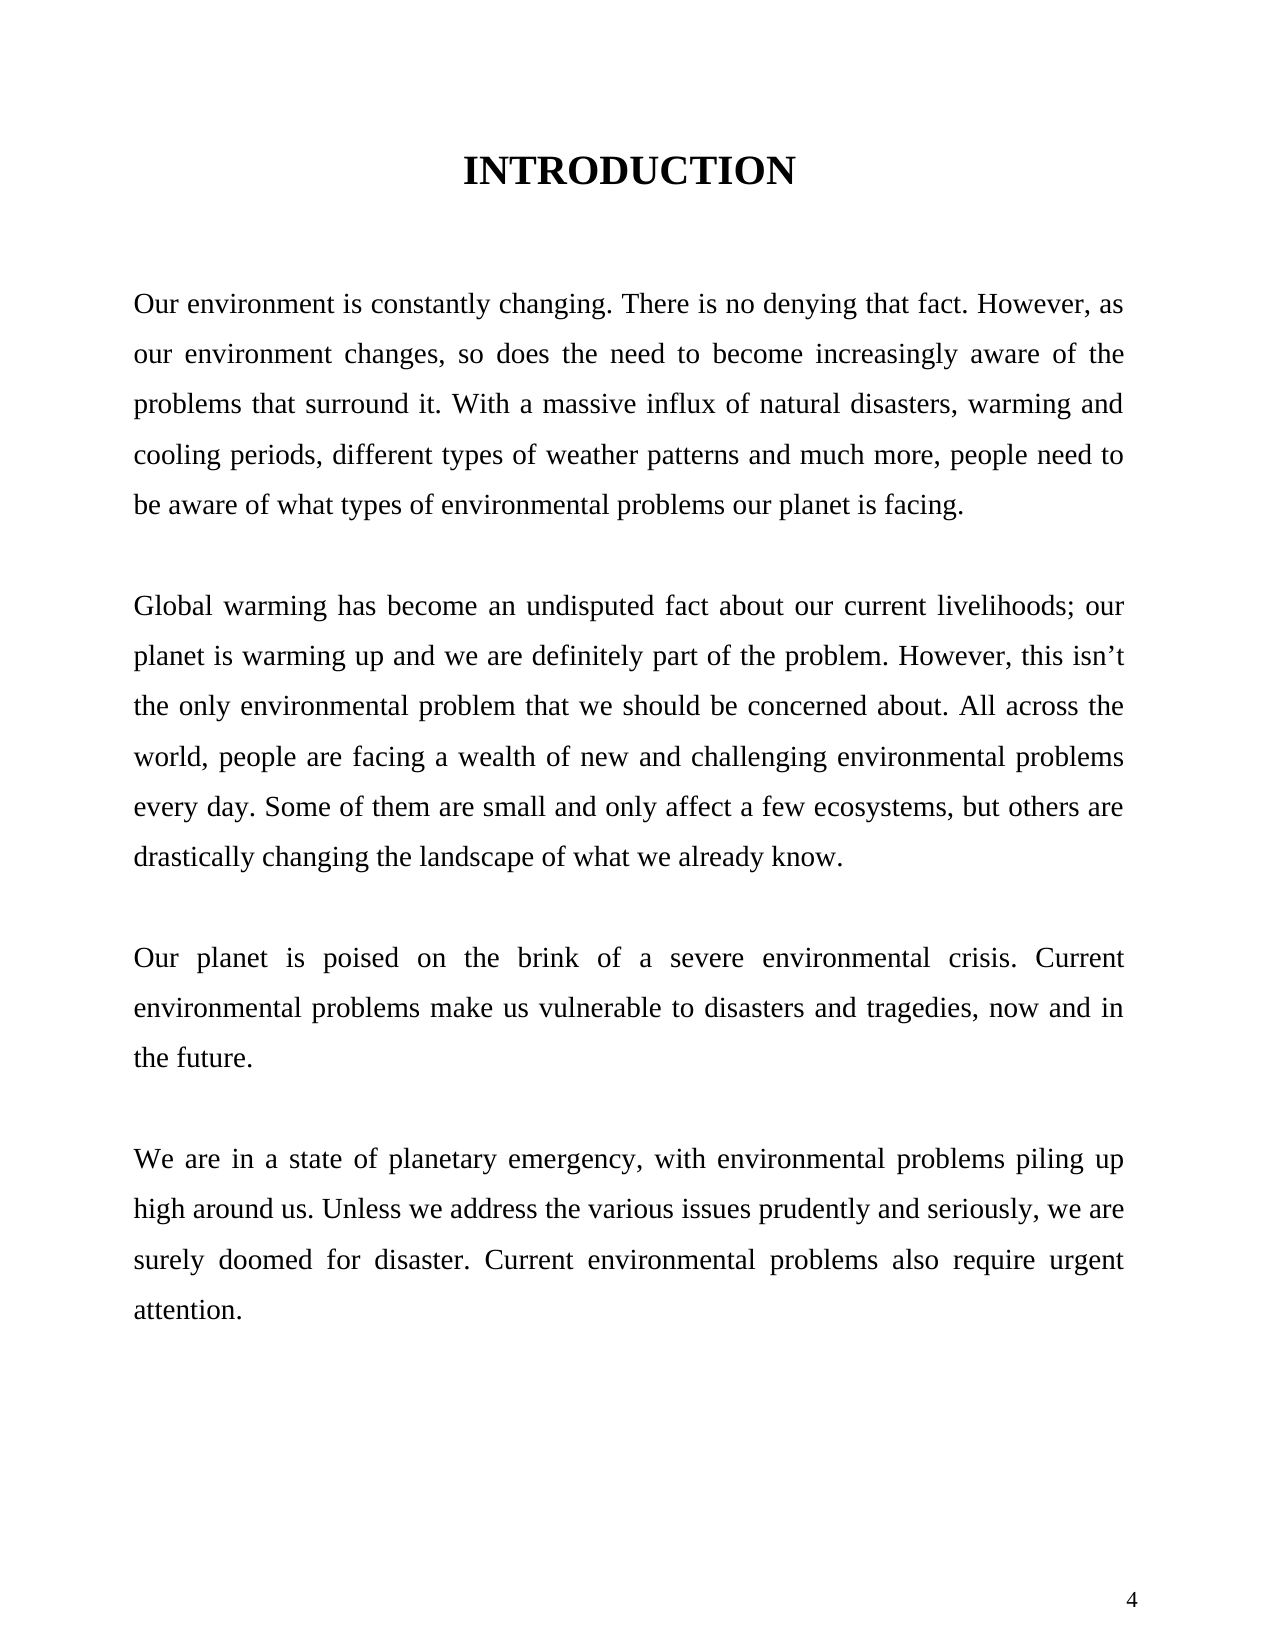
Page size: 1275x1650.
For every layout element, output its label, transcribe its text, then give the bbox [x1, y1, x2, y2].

text Global warming has become an undisputed fact about our current livelihoods; our planet is warming up and we are definitely part of the problem. However, this isn’t the only environmental problem that we should be concerned about. All across the world, people are facing a wealth of new and challenging environmental problems every day. Some of them are small and only affect a few ecosystems, but others are drastically changing the landscape of what we already know. [133, 588, 1125, 873]
text Our planet is poised on the brink of a severe environmental crisis. Current environmental problems make us vulnerable to disasters and tragedies, now and in the future. [133, 940, 1125, 1074]
text We are in a state of planetary emergency, with environmental problems piling up high around us. Unless we address the various issues prudently and seriously, we are surely doomed for disaster. Current environmental problems also require urgent attention. [133, 1141, 1125, 1326]
text INTRODUCTION [133, 146, 1125, 194]
text Our environment is constantly changing. There is no denying that fact. However, as our environment changes, so does the need to become increasingly aware of the problems that surround it. With a massive influx of natural disasters, warming and cooling periods, different types of weather patterns and much more, people need to be aware of what types of environmental problems our planet is facing. [133, 286, 1125, 521]
